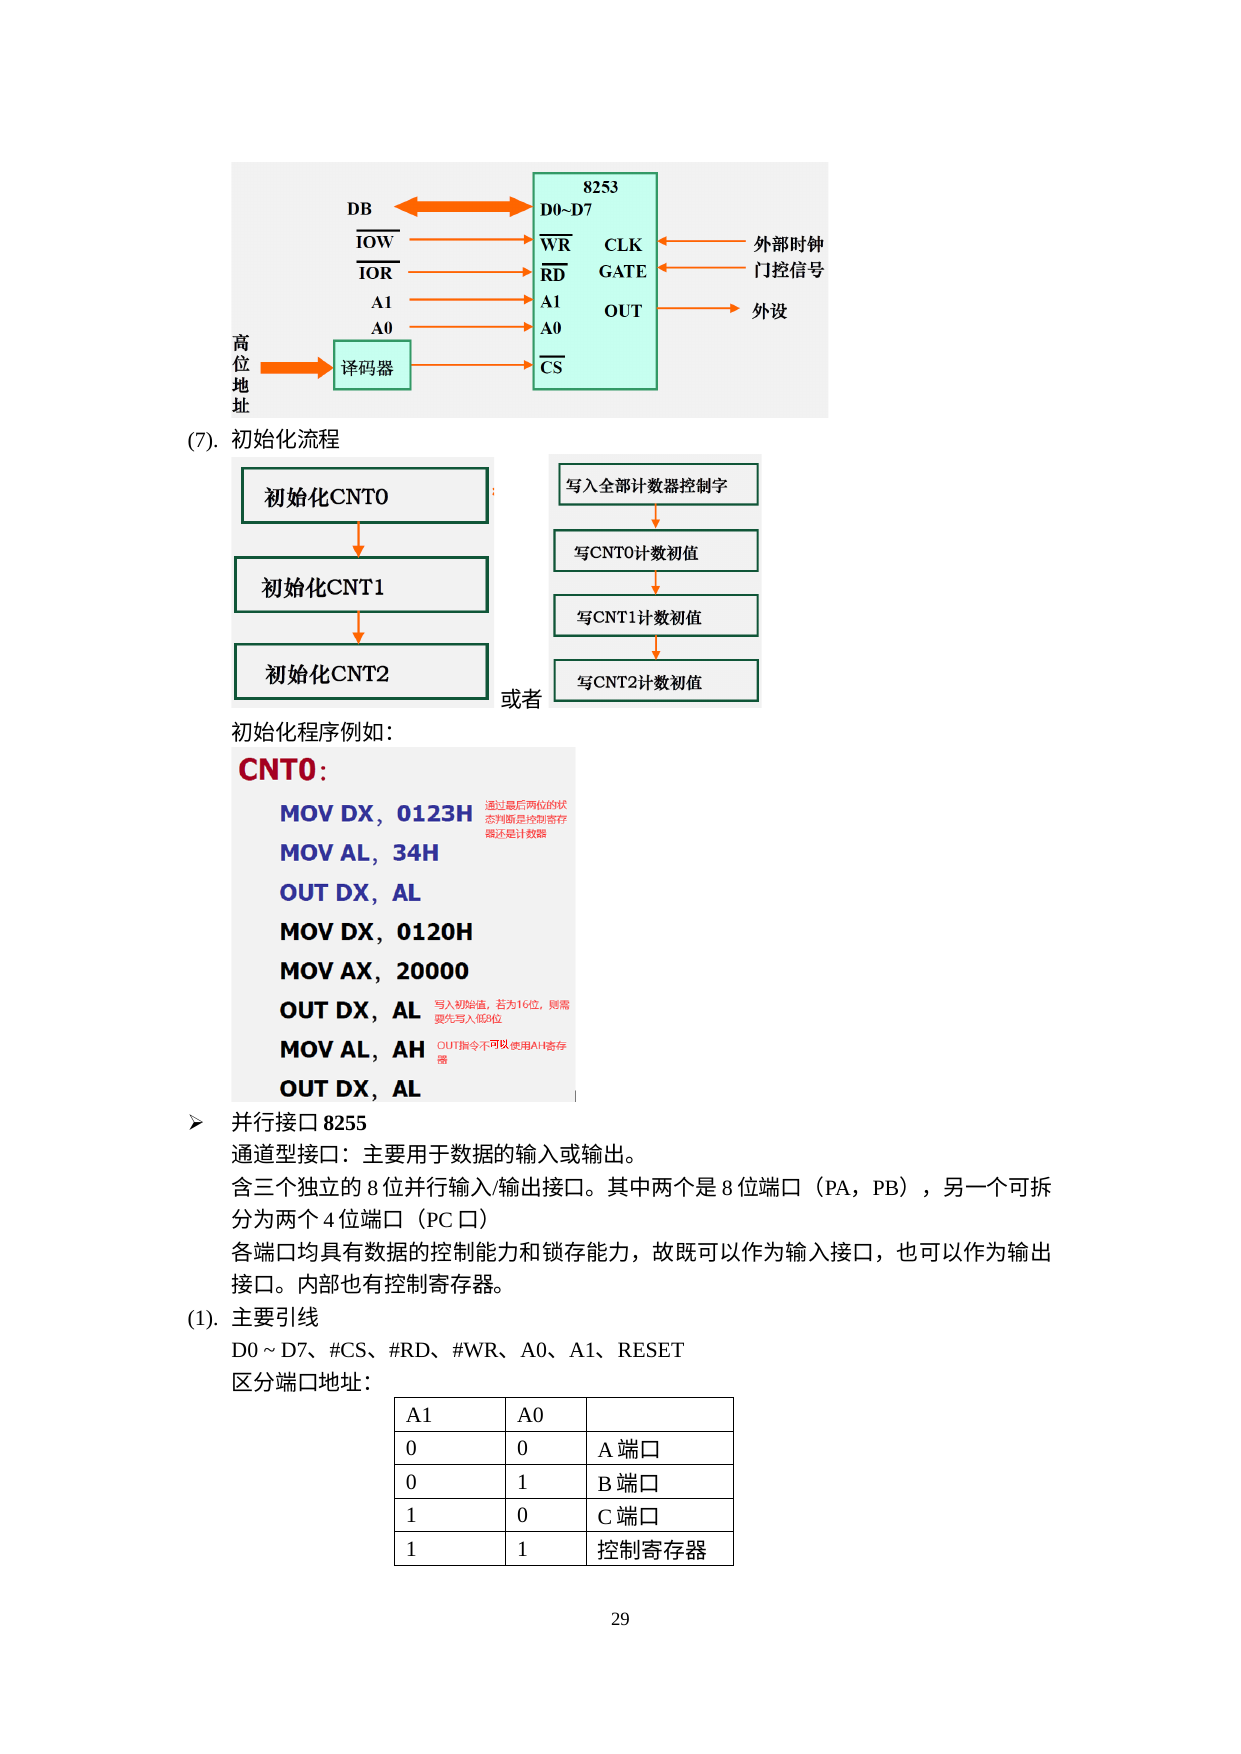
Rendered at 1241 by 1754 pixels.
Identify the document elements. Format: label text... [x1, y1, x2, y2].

table_cell 0 [506, 1499, 586, 1531]
list 各端口均具有数据的控制能力和锁存能力，故既可以作为输入接口，也可以作为输出接口。内部也有控制寄存器。 [231, 1234, 1053, 1299]
table_cell A端口 [587, 1432, 733, 1464]
list 初始化程序例如： [231, 714, 1053, 747]
table_header A1 [395, 1398, 505, 1431]
list 主要引线 [187, 1299, 1053, 1332]
table_header [587, 1398, 733, 1431]
table_cell 1 [395, 1499, 505, 1531]
list 初始化流程 [187, 422, 1053, 454]
list 通道型接口：主要用于数据的输入或输出。 [231, 1137, 1053, 1169]
list 并行接口8255 [187, 1104, 1053, 1137]
table_cell B端口 [587, 1465, 733, 1498]
list 区分端口地址： [231, 1364, 1053, 1397]
table_cell C端口 [587, 1499, 733, 1531]
picture [548, 454, 762, 708]
list 含三个独立的8位并行输入/输出接口。其中两个是8位端口（PA，PB），另一个可拆分为两个4位端口（PC口） [231, 1169, 1053, 1234]
table_header A0 [506, 1398, 586, 1431]
table_cell 0 [506, 1432, 586, 1464]
list D0 ~ D7、#CS、#RD、#WR、A0、A1、RESET [231, 1332, 1053, 1364]
picture [231, 162, 829, 418]
table_cell 1 [506, 1465, 586, 1498]
table_cell 0 [395, 1432, 505, 1464]
picture [231, 747, 578, 1102]
table_cell 1 [506, 1532, 586, 1565]
table_cell 1 [395, 1532, 505, 1565]
picture [231, 457, 495, 708]
table_cell 控制寄存器 [587, 1532, 733, 1565]
table_cell 0 [395, 1465, 505, 1498]
